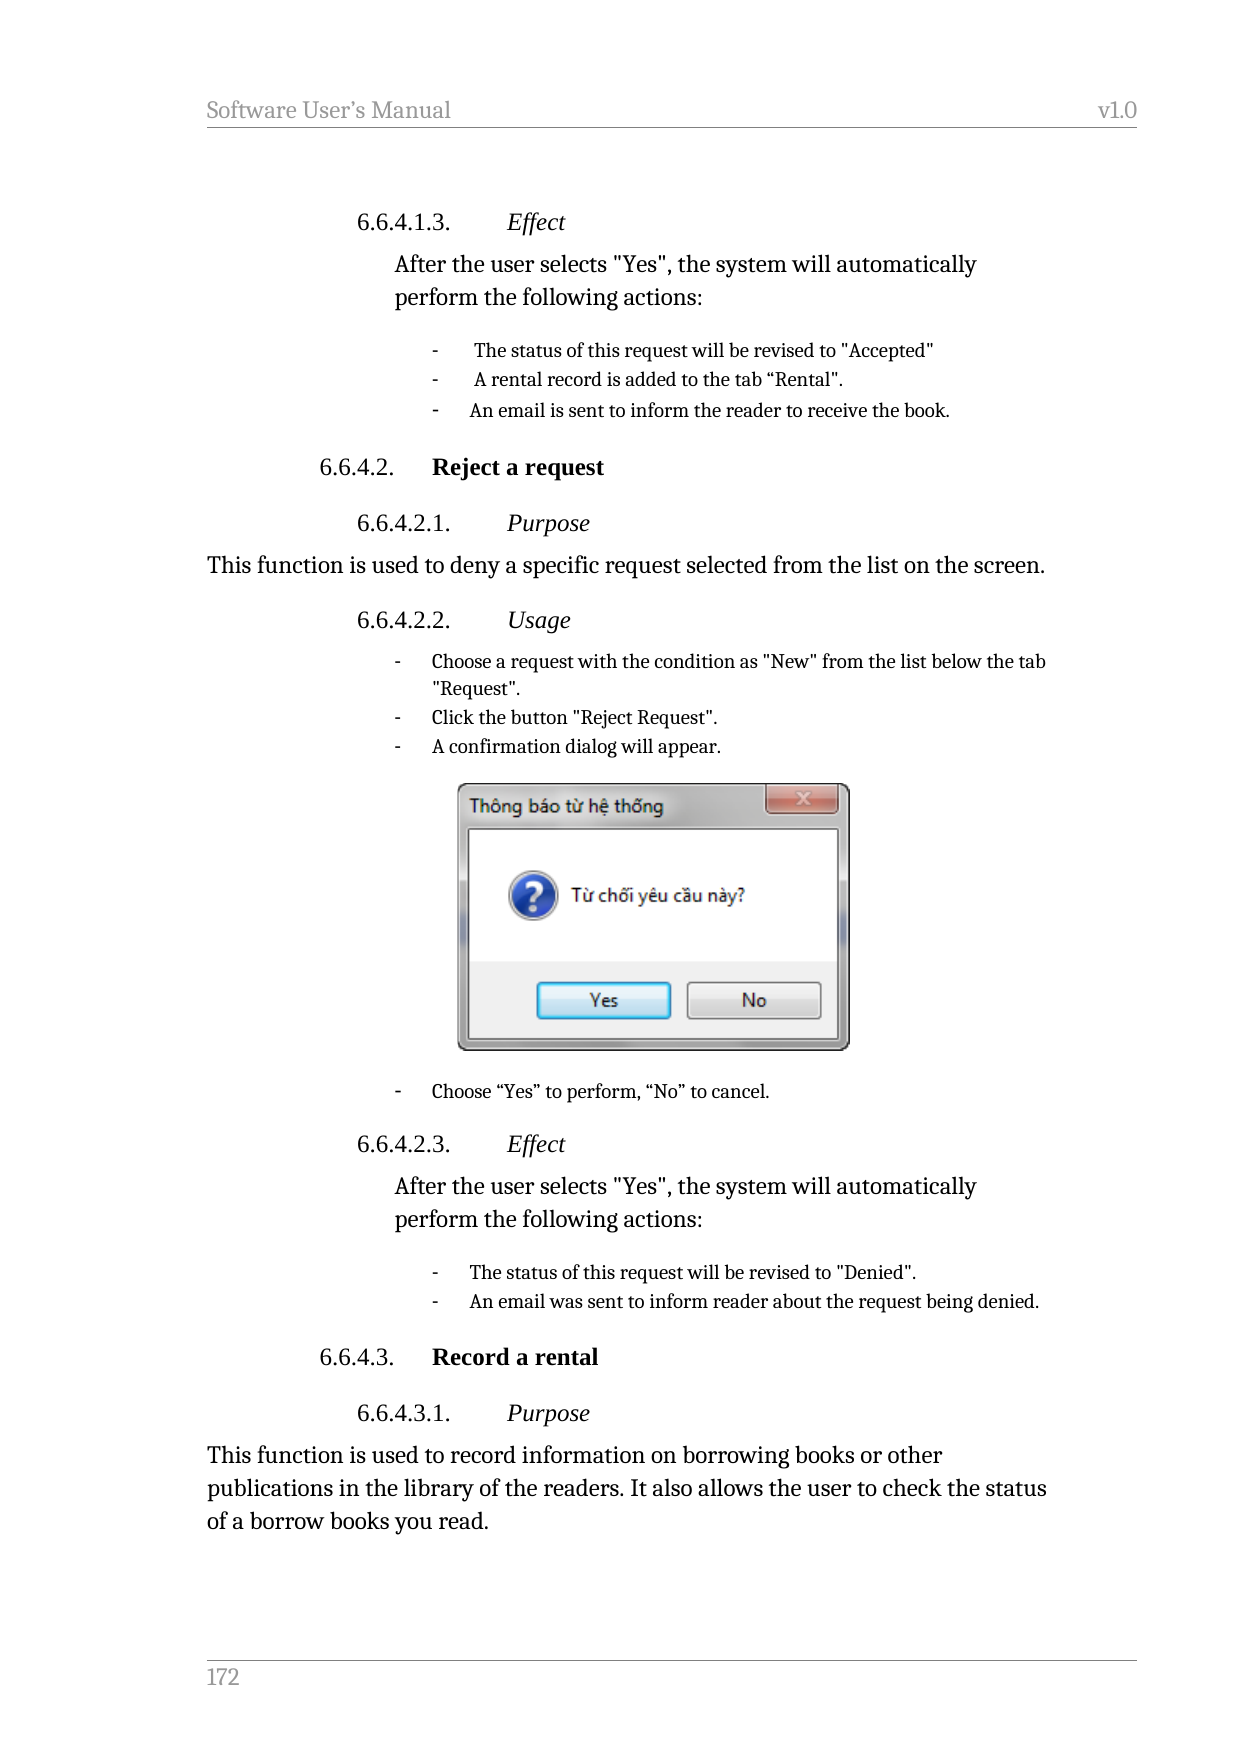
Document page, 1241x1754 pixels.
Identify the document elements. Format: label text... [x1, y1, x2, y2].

subtitle Usage [357, 605, 1063, 634]
list Choose a request with the condition as "New" from the list below the tab "Request". [394, 648, 1063, 701]
picture [457, 783, 850, 1051]
text This function is used to record information on borrowing books or other publications in the library of the readers. It also allows the user to check the status of a borrow books you read. [207, 1441, 1063, 1536]
subtitle Record a rental [319, 1342, 1063, 1371]
text After the user selects "Yes", the system will automatically perform the following actions: [394, 1172, 1063, 1234]
subtitle Purpose [357, 508, 1063, 537]
text This function is used to deny a specific request selected from the list on the screen. [207, 551, 1063, 580]
subtitle Effect [357, 207, 1063, 236]
list A rental record is added to the tab “Rental". [432, 366, 1063, 391]
list The status of this request will be revised to "Denied". [432, 1259, 1063, 1284]
subtitle Purpose [357, 1398, 1063, 1427]
list The status of this request will be revised to "Accepted" [432, 337, 1063, 362]
list Click the button "Reject Request". [394, 704, 1063, 730]
list Choose “Yes” to perform, “No” to cancel. [394, 1076, 1063, 1104]
list A confirmation dialog will appear. [394, 734, 1063, 759]
list An email is sent to inform the reader to receive the book. [432, 395, 1063, 423]
subtitle Effect [357, 1129, 1063, 1158]
subtitle Reject a request [319, 452, 1063, 481]
text After the user selects "Yes", the system will automatically perform the following actions: [394, 250, 1063, 312]
list An email was sent to inform reader about the request being denied. [432, 1288, 1063, 1313]
